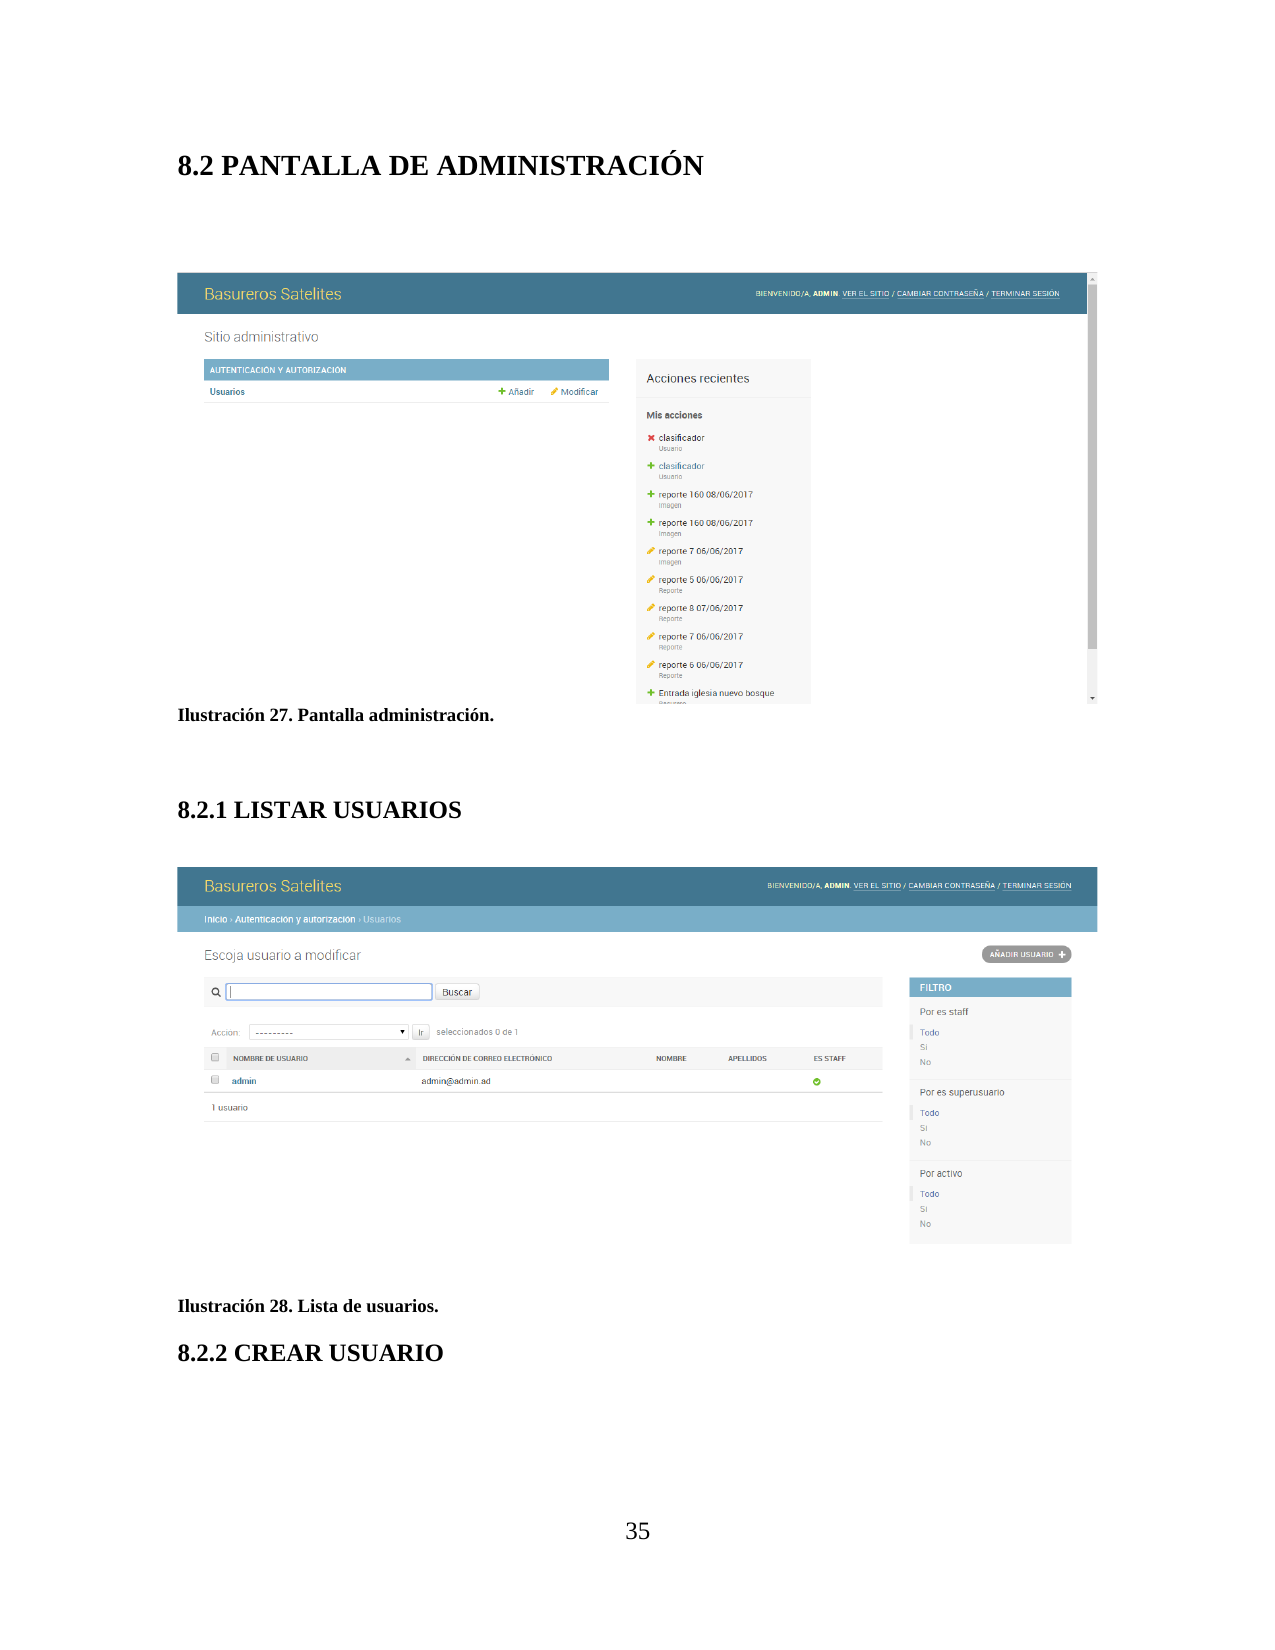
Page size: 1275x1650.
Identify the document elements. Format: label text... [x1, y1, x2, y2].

subtitle 8.2 Pantalla de administración [177, 148, 1098, 181]
picture [177, 272, 1098, 704]
text Ilustración 28. Lista de usuarios. [177, 1296, 1098, 1317]
subtitle 8.2.1 Listar usuarios [177, 795, 1098, 824]
subtitle 8.2.2 Crear usuario [177, 1338, 1098, 1367]
text Ilustración 27. Pantalla administración. [177, 704, 1098, 725]
picture [177, 867, 1098, 1296]
